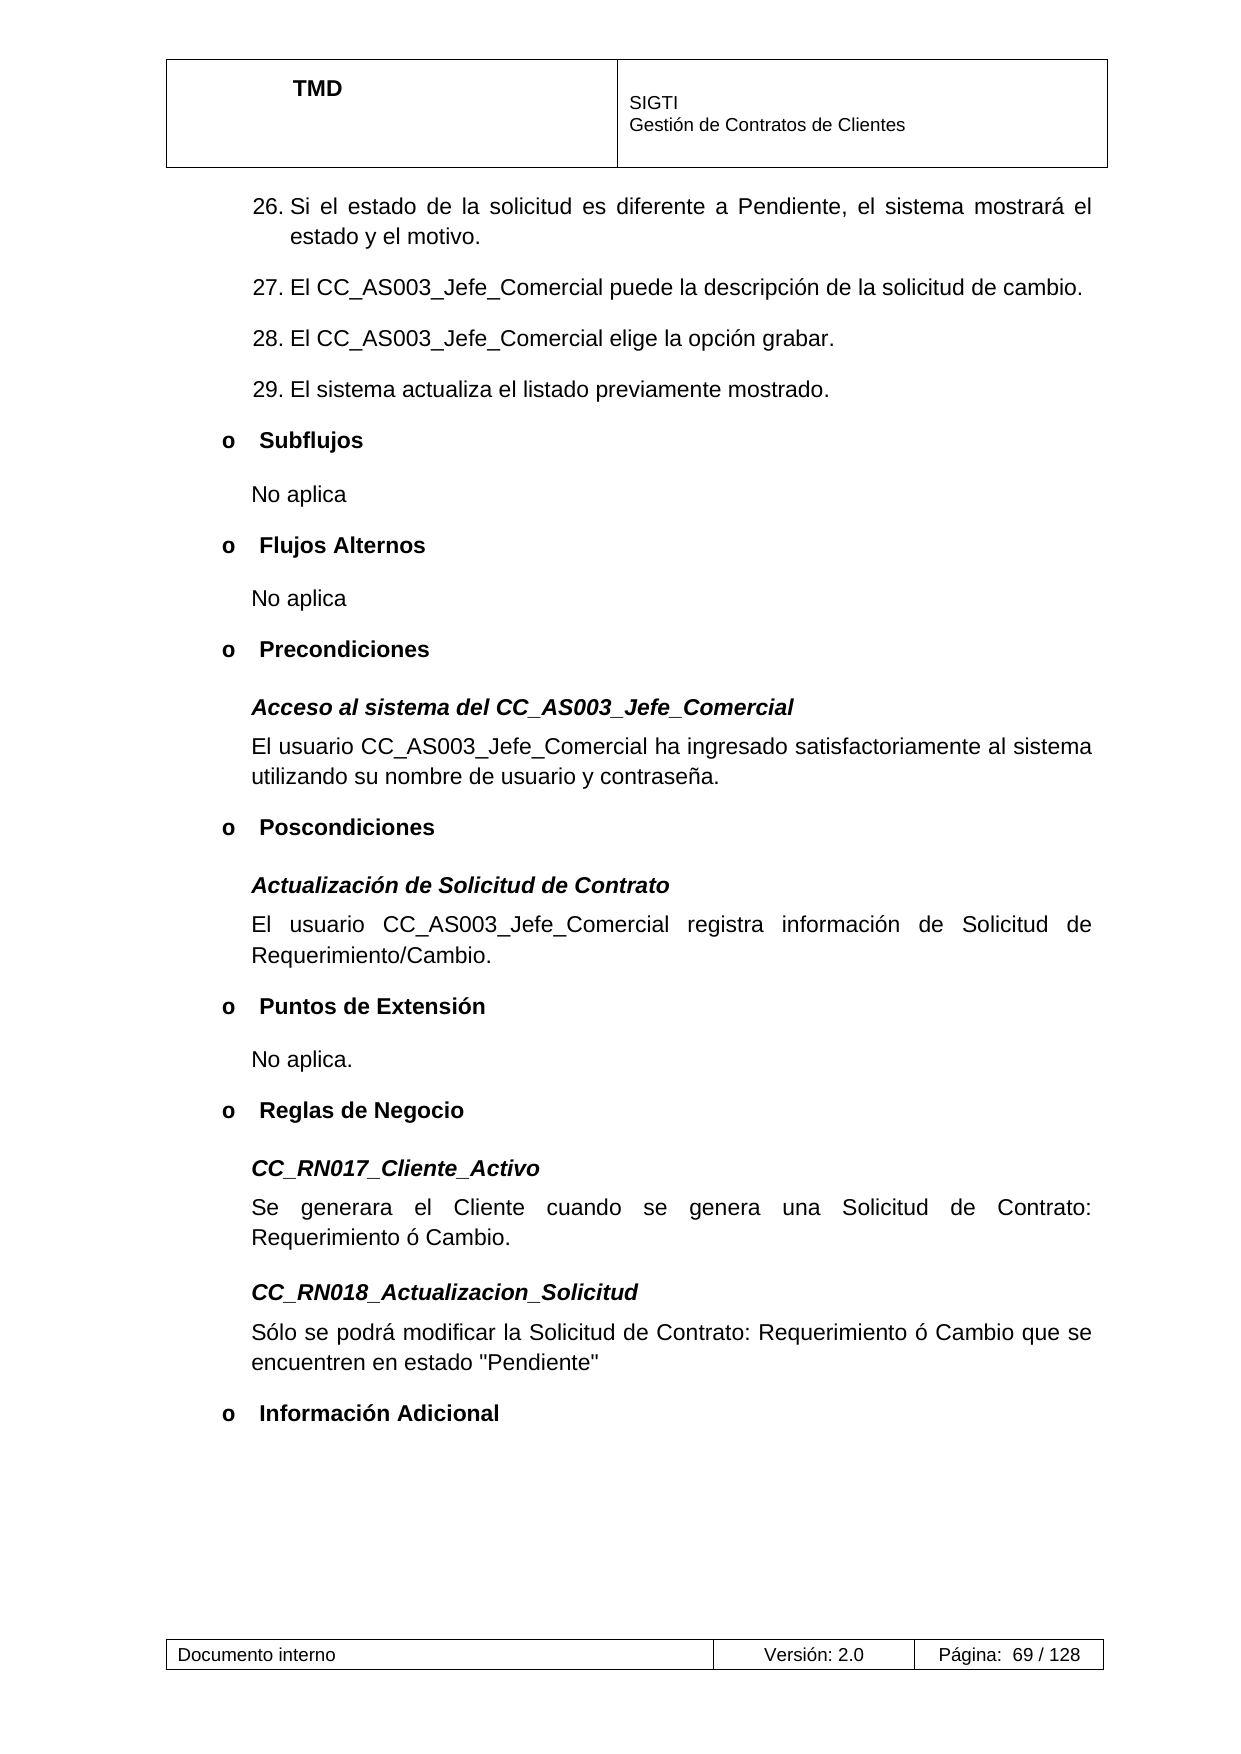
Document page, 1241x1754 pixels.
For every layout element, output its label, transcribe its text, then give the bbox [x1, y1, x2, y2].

list No aplica [251, 481, 1092, 507]
list Puntos de Extensión [222, 993, 1092, 1021]
list Acceso al sistema del CC_AS003_Jefe_Comercial [251, 694, 1092, 720]
list Sólo se podrá modificar de Contrato: Requerimiento ó Cambio que se encuentren en estado "Pendiente" [251, 1319, 1092, 1375]
list No aplica [251, 585, 1092, 611]
list El usuario CC_AS003_Jefe_Comercial ha ingresado satisfactoriamente al sistema utilizando su nombre de usuario y contraseña. [251, 733, 1092, 790]
list Si el estado de la solicitud es diferente a Pendiente, el sistema mostrará el estado y el motivo. [252, 193, 1092, 249]
list No aplica. [251, 1046, 1092, 1072]
list Precondiciones [222, 636, 1092, 664]
list CC_RN018_Actualizacion_Solicitud [251, 1279, 1092, 1306]
list El usuario CC_AS003_Jefe_Comercial registra información de Solicitud de Requerimiento/Cambio. [251, 911, 1092, 968]
list Información Adicional [222, 1400, 1092, 1428]
list Se generara el Cliente cuando se genera una Solicitud de Contrato: Requerimiento ó Cambio. [251, 1194, 1092, 1251]
list CC_RN017_Cliente_Activo [251, 1154, 1092, 1181]
list El CC_AS003_Jefe_Comercial elige la opción grabar. [252, 325, 1092, 352]
list Reglas de Negocio [222, 1097, 1092, 1125]
list Poscondiciones [222, 814, 1092, 843]
list El CC_AS003_Jefe_Comercial puede la descripción de la solicitud de cambio. [252, 274, 1092, 301]
list Actualización de Solicitud de Contrato [251, 872, 1092, 898]
list El sistema actualiza el listado previamente mostrado. [252, 376, 1092, 403]
list Subflujos [222, 427, 1092, 456]
list Flujos Alternos [222, 532, 1092, 560]
